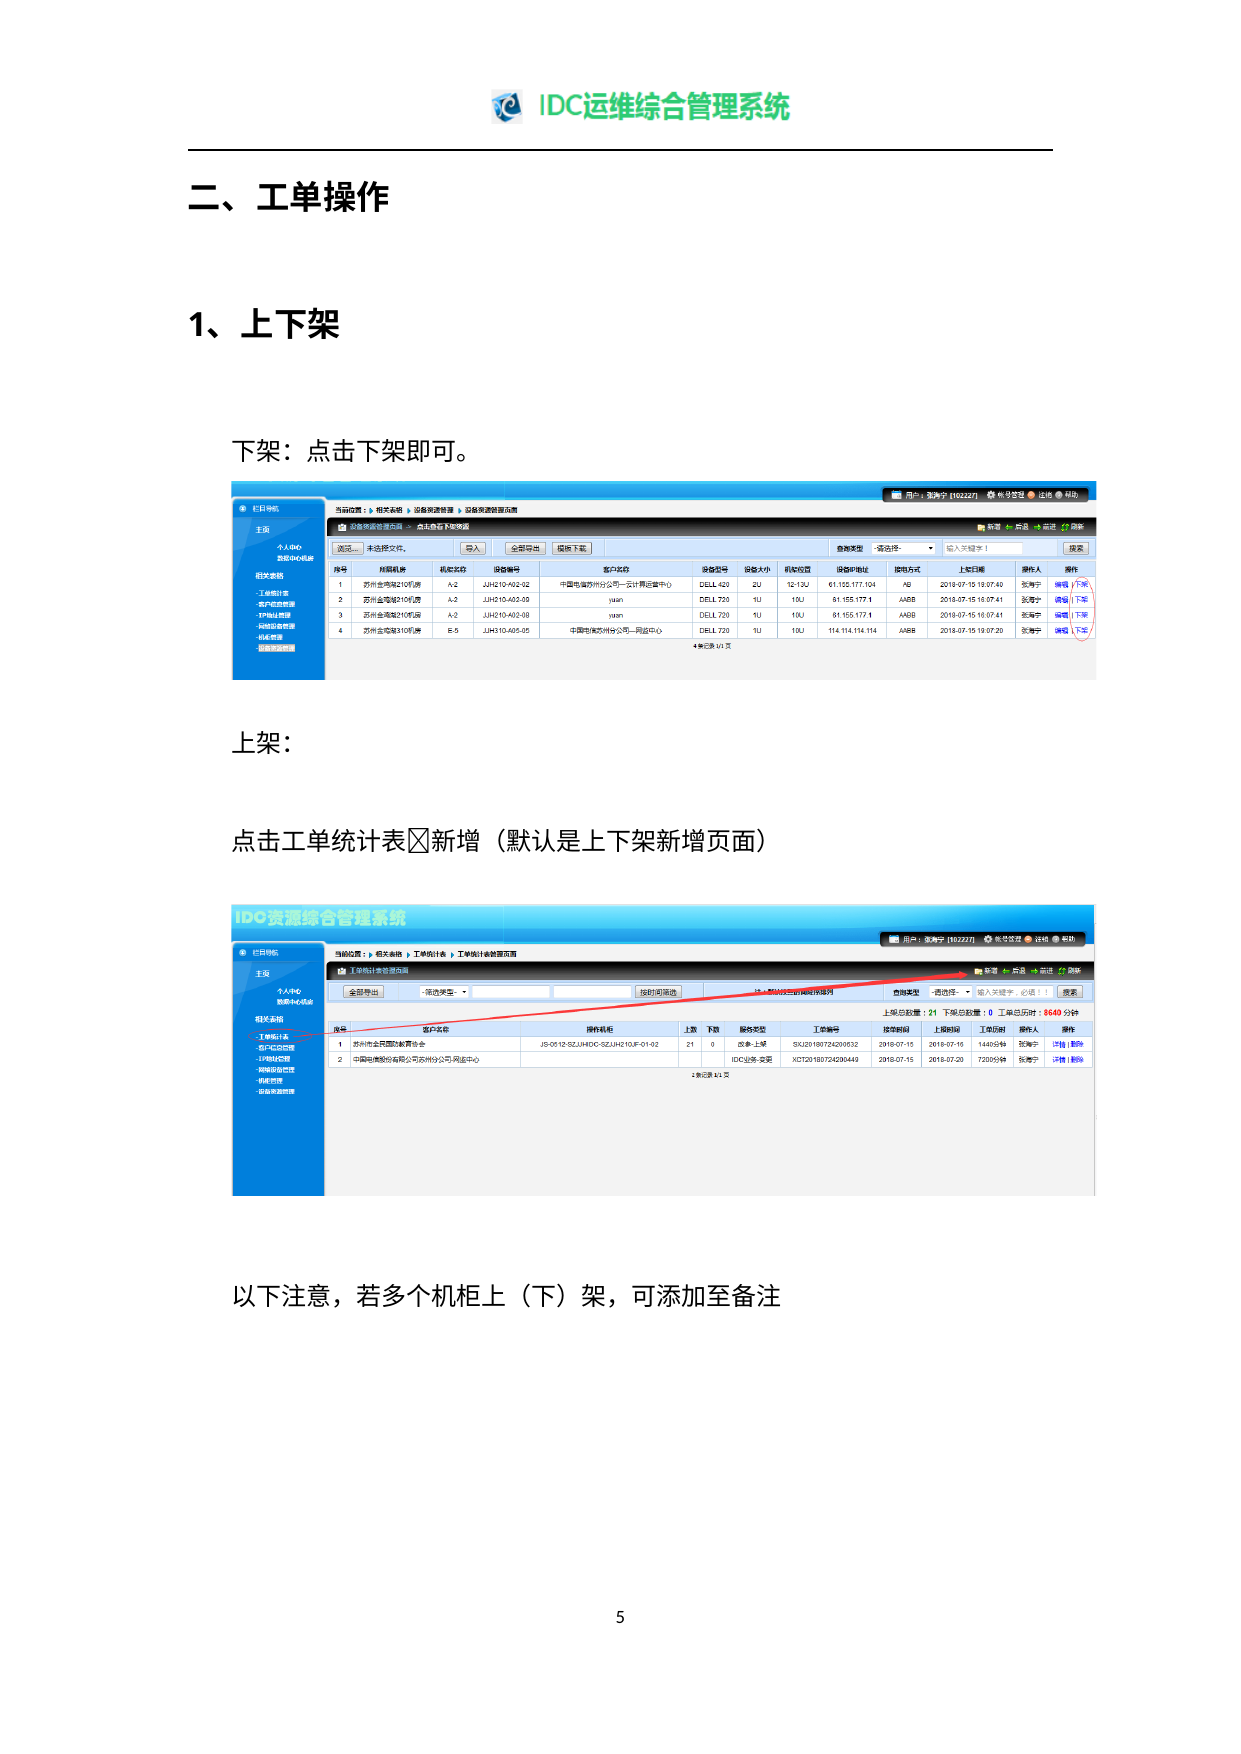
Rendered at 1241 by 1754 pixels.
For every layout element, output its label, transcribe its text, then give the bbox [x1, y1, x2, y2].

text 点击工单统计表新增（默认是上下架新增页面） [231, 807, 1053, 872]
subtitle 上下架 [187, 289, 1053, 354]
picture [491, 88, 792, 124]
text 下架：点击下架即可。 [231, 417, 1053, 481]
picture [231, 481, 1097, 680]
text 上架： [231, 709, 1053, 774]
picture [231, 904, 1097, 1196]
subtitle 工单操作 [187, 162, 1053, 227]
text 以下注意，若多个机柜上（下）架，可添加至备注 [231, 1262, 1053, 1327]
